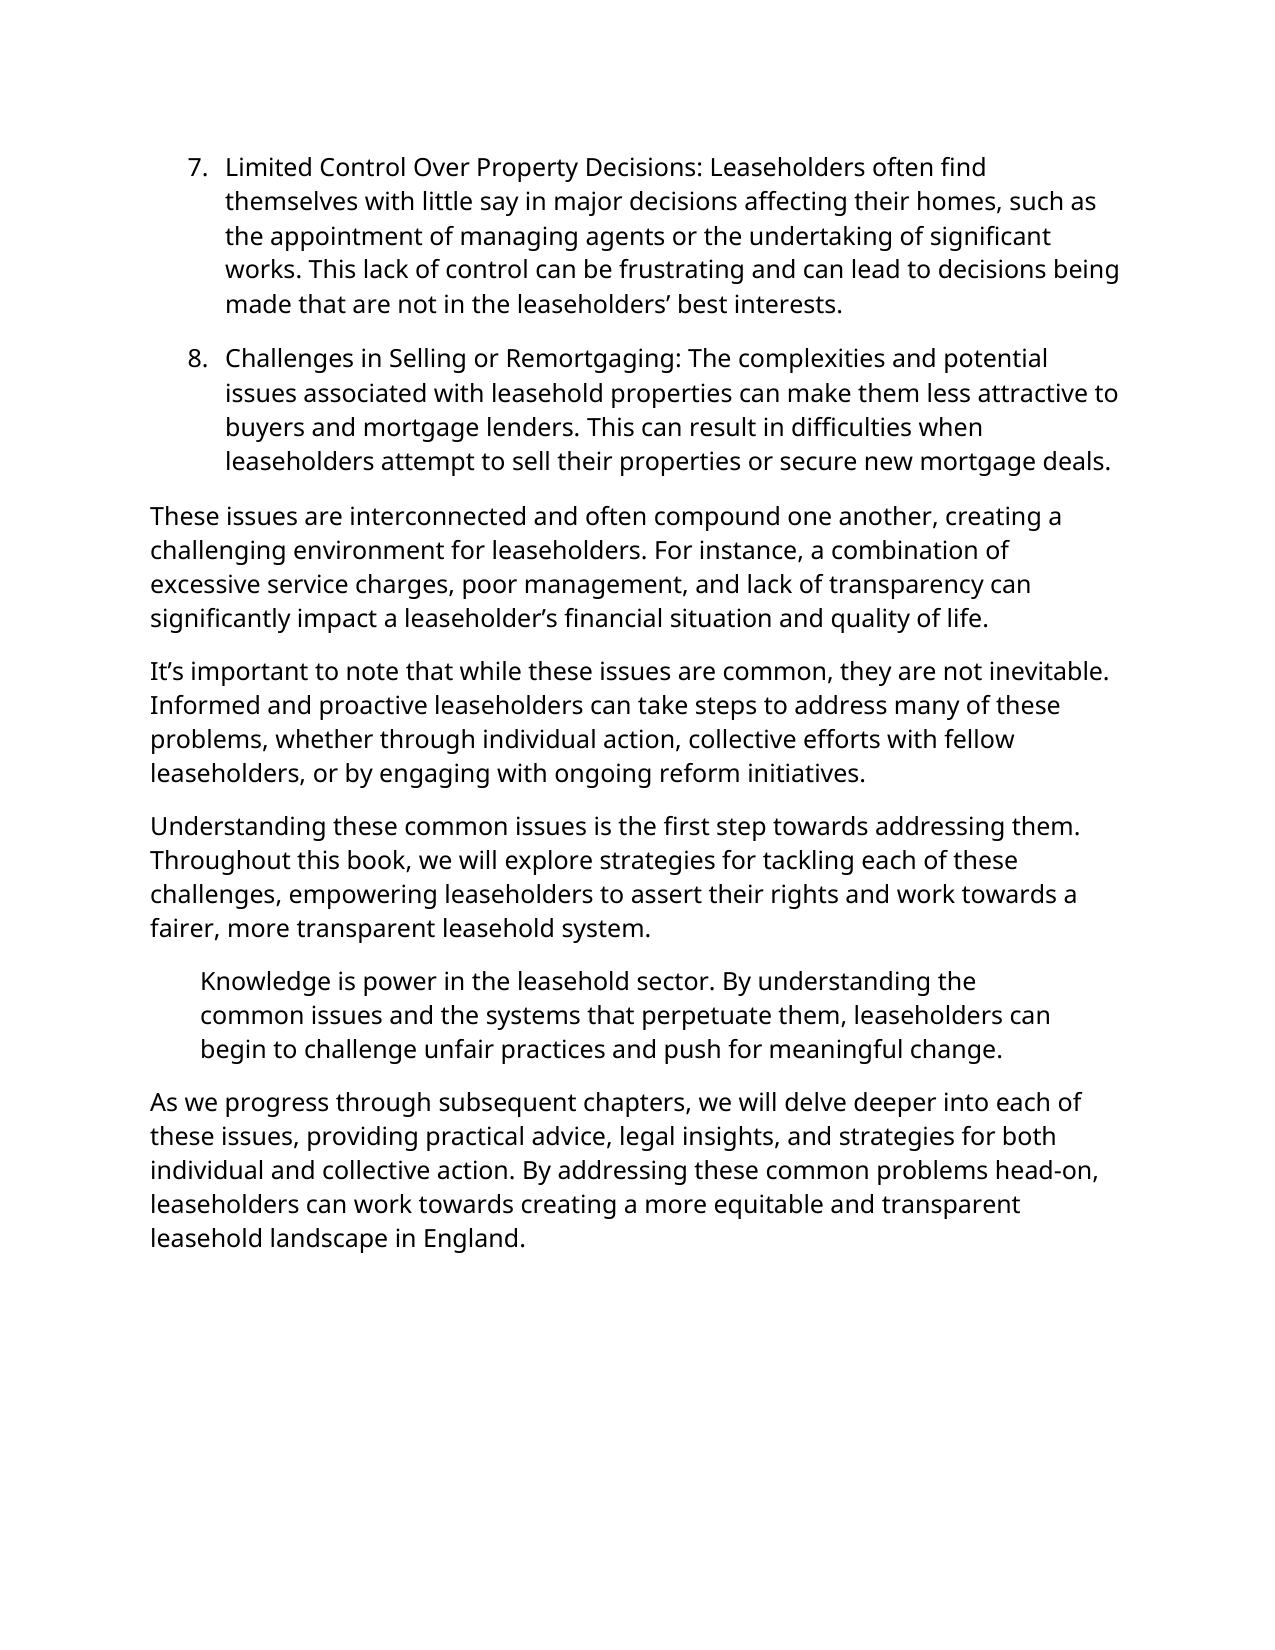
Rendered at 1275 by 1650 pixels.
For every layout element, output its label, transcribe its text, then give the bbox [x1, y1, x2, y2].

text It’s important to note that while these issues are common, they are not inevitable. Informed and proactive leaseholders can take steps to address many of these problems, whether through individual action, collective efforts with fellow leaseholders, or by engaging with ongoing reform initiatives. [150, 653, 1125, 789]
text As we progress through subsequent chapters, we will delve deeper into each of these issues, providing practical advice, legal insights, and strategies for both individual and collective action. By addressing these common problems head-on, leaseholders can work towards creating a more equitable and transparent leasehold landscape in England. [150, 1084, 1125, 1254]
list Challenges in Selling or Remortgaging: The complexities and potential issues associated with leasehold properties can make them less attractive to buyers and mortgage lenders. This can result in difficulties when leaseholders attempt to sell their properties or secure new mortgage deals. [187, 341, 1125, 477]
text Knowledge is power in the leasehold sector. By understanding the common issues and the systems that perpetuate them, leaseholders can begin to challenge unfair practices and push for meaningful change. [200, 963, 1075, 1065]
text These issues are interconnected and often compound one another, creating a challenging environment for leaseholders. For instance, a combination of excessive service charges, poor management, and lack of transparency can significantly impact a leaseholder’s financial situation and quality of life. [150, 498, 1125, 634]
text Understanding these common issues is the first step towards addressing them. Throughout this book, we will explore strategies for tackling each of these challenges, empowering leaseholders to assert their rights and work towards a fairer, more transparent leasehold system. [150, 808, 1125, 944]
list Limited Control Over Property Decisions: Leaseholders often find themselves with little say in major decisions affecting their homes, such as the appointment of managing agents or the undertaking of significant works. This lack of control can be frustrating and can lead to decisions being made that are not in the leaseholders’ best interests. [187, 150, 1125, 320]
